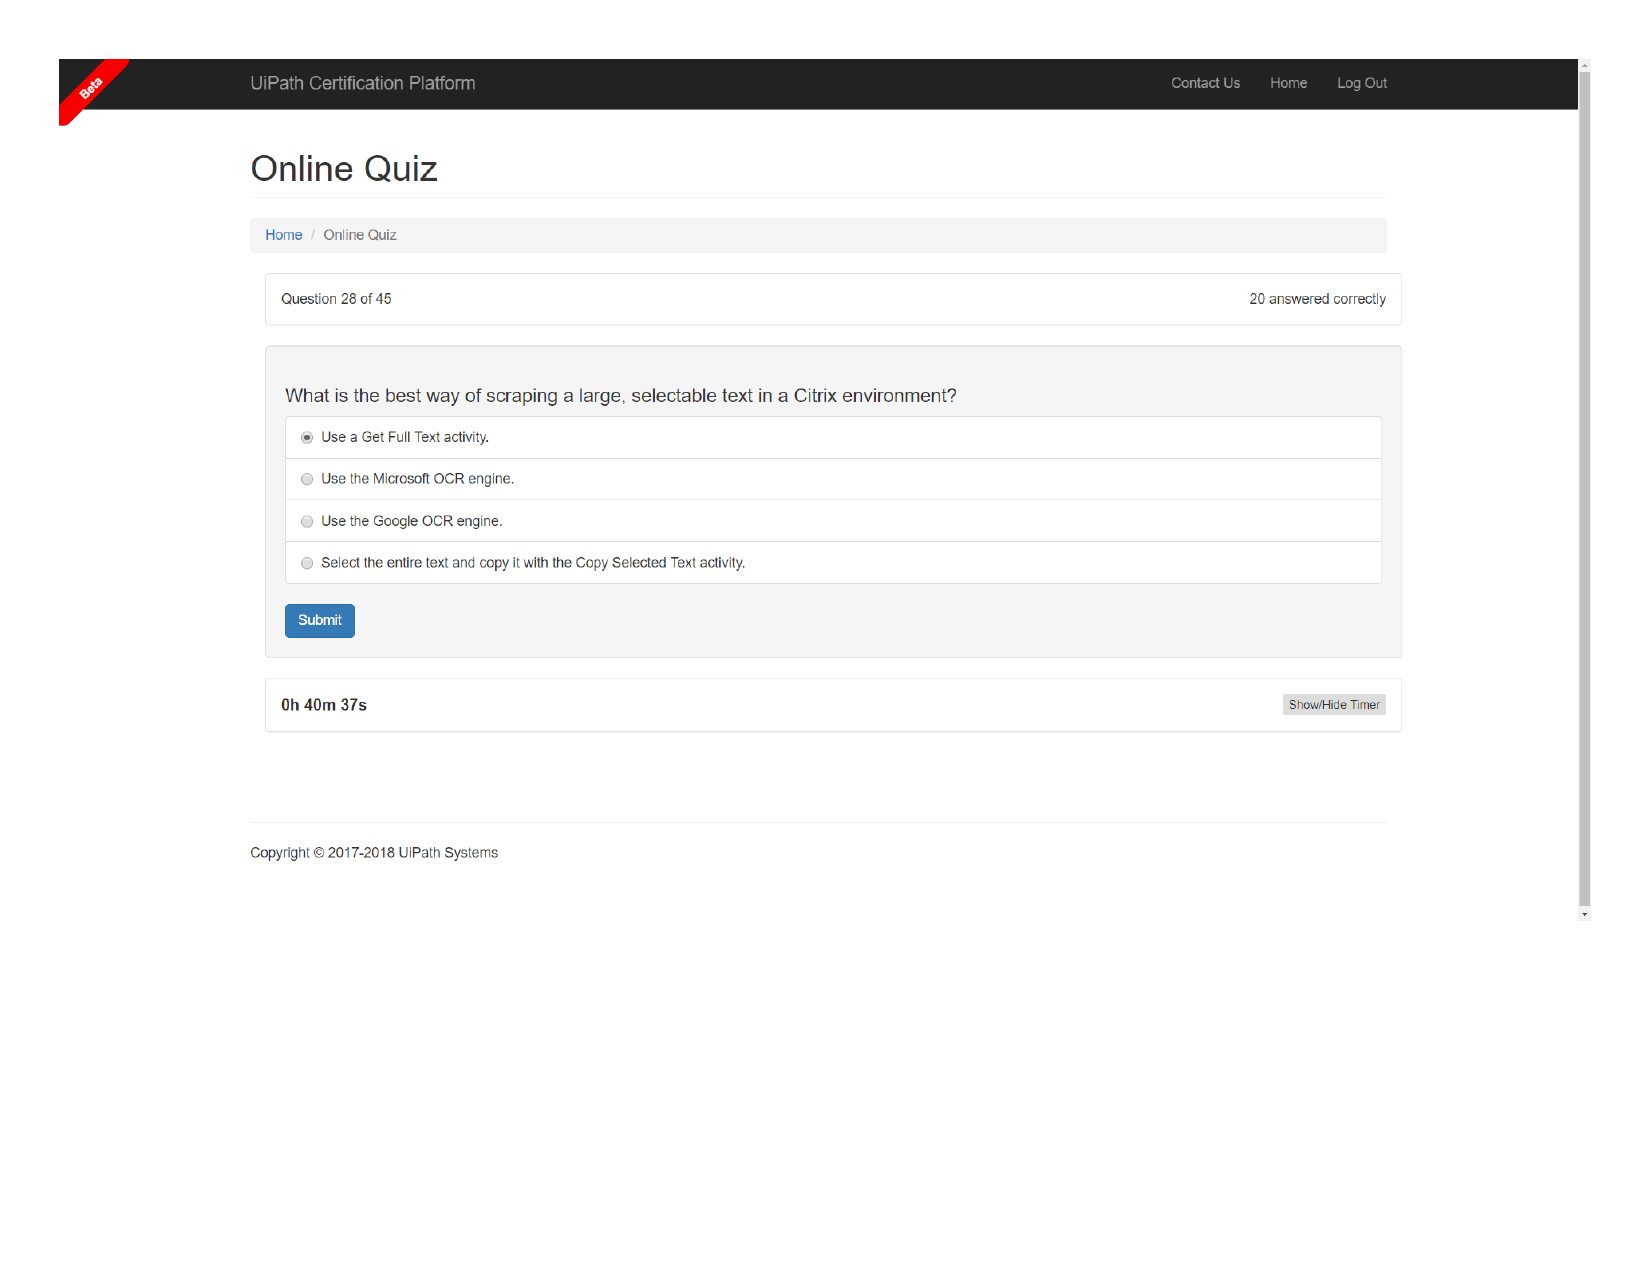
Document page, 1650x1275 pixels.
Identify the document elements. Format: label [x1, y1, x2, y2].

picture [59, 59, 1591, 921]
